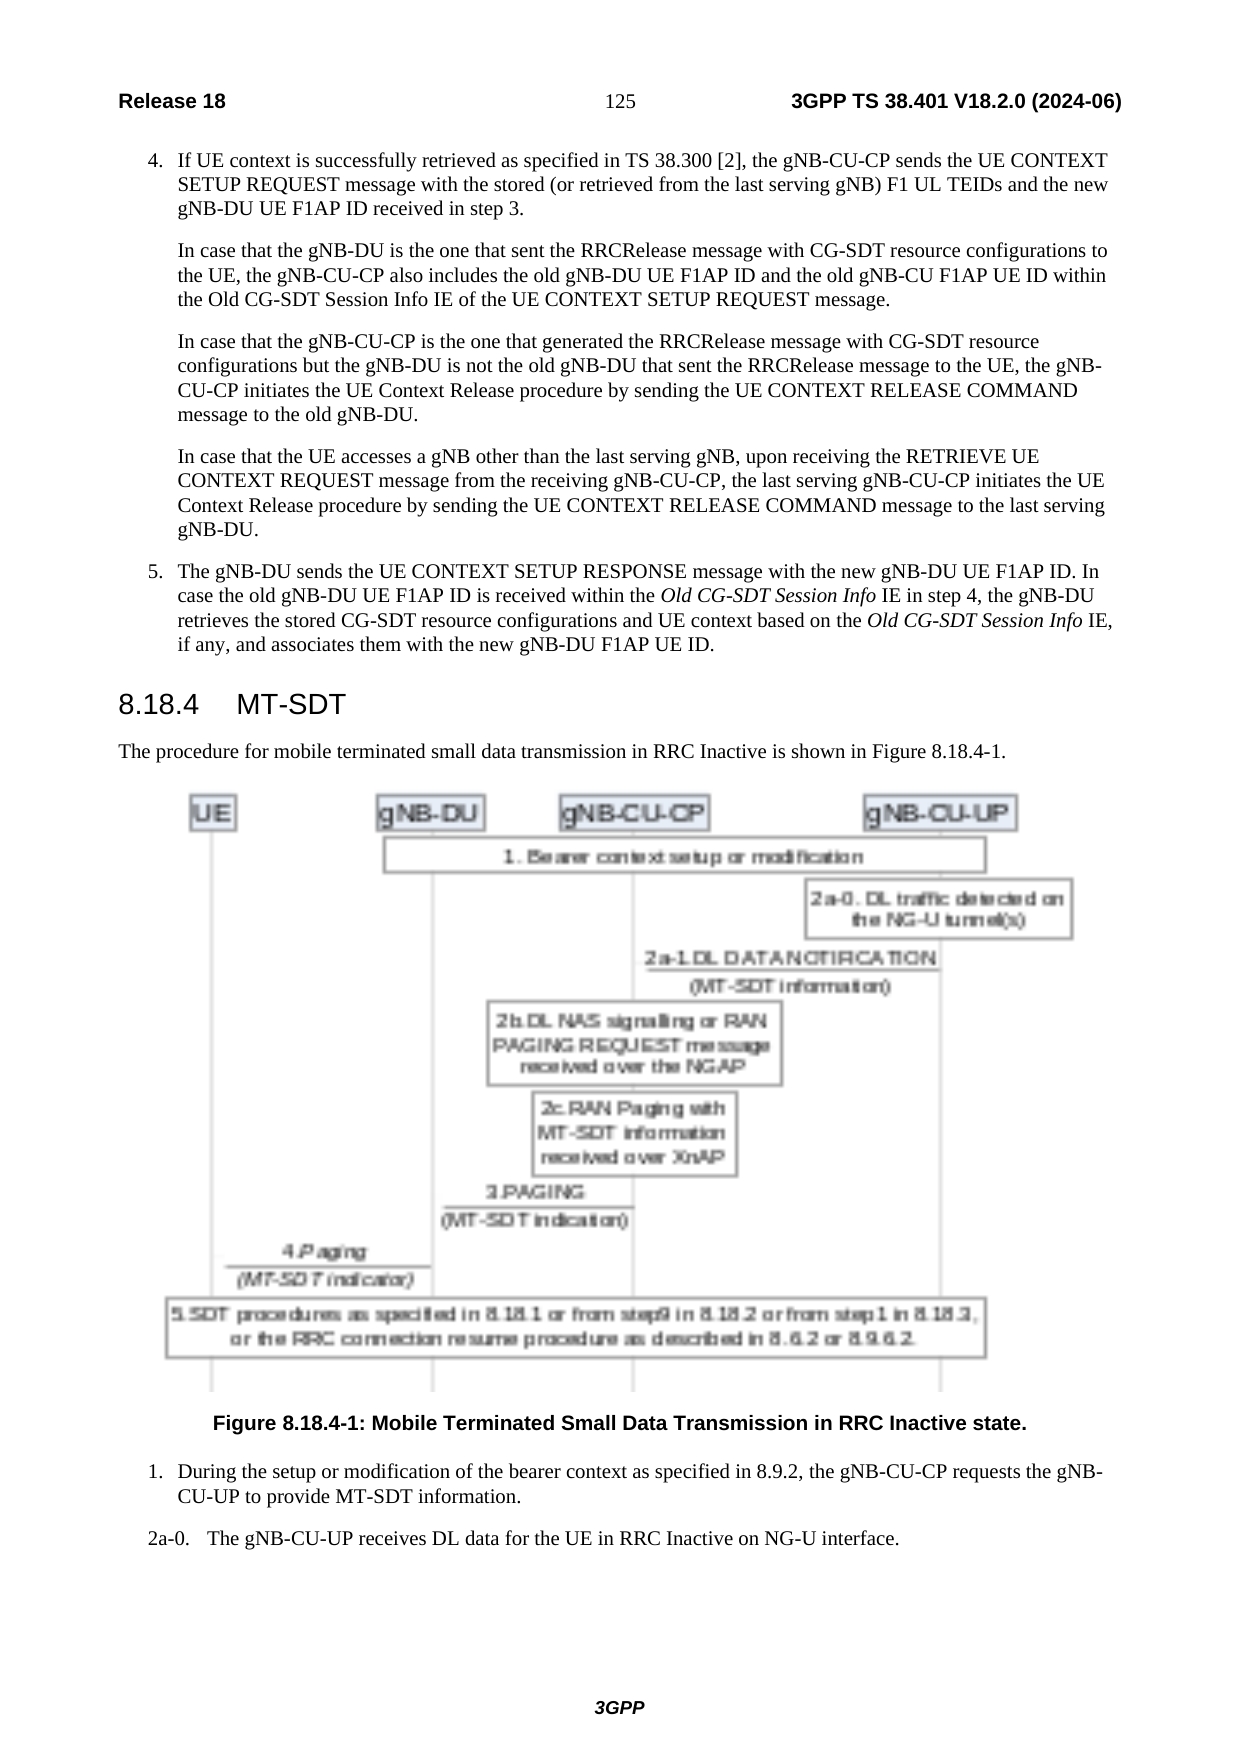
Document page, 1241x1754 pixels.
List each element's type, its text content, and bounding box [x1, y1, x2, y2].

text The procedure for mobile terminated small data transmission in RRC Inactive is shown in Figure 8.18.4-1. [118, 739, 1122, 763]
text In case that the UE accesses a gNB other than the last serving gNB, upon receiving the RETRIEVE UE CONTEXT REQUEST message from the receiving gNB-CU-CP, the last serving gNB-CU-CP initiates the UE Context Release procedure by sending the UE CONTEXT RELEASE COMMAND message to the last serving gNB-DU. [148, 444, 1122, 541]
text 5. The gNB-DU sends the UE CONTEXT SETUP RESPONSE message with the new gNB-DU UE F1AP ID. In case the old gNB-DU UE F1AP ID is received within the Old CG-SDT Session Info IE in step 4, the gNB-DU retrieves the stored CG-SDT resource configurations and UE context based on the Old CG-SDT Session Info IE, if any, and associates them with the new gNB-DU F1AP UE ID. [148, 559, 1122, 656]
text In case that the gNB-CU-CP is the one that generated the RRCRelease message with CG-SDT resource configurations but the gNB-DU is not the old gNB-DU that sent the RRCRelease message to the UE, the gNB-CU-CP initiates the UE Context Release procedure by sending the UE CONTEXT RELEASE COMMAND message to the old gNB-DU. [148, 329, 1122, 426]
text Figure 8.18.4-1: Mobile Terminated Small Data Transmission in RRC Inactive state. [118, 1411, 1122, 1434]
text In case that the gNB-DU is the one that sent the RRCRelease message with CG-SDT resource configurations to the UE, the gNB-CU-CP also includes the old gNB-DU UE F1AP ID and the old gNB-CU F1AP UE ID within the Old CG-SDT Session Info IE of the UE CONTEXT SETUP REQUEST message. [148, 238, 1122, 311]
text 1. During the setup or modification of the bearer context as specified in 8.9.2, the gNB-CU-CP requests the gNB-CU-UP to provide MT-SDT information. [148, 1459, 1122, 1508]
subtitle 8.18.4 MT-SDT [118, 687, 1122, 720]
text 2a-0. The gNB-CU-UP receives DL data for the UE in RRC Inactive on NG-U interface. [148, 1526, 1122, 1550]
text 4. If UE context is successfully retrieved as specified in TS 38.300 [2], the gNB-CU-CP sends the UE CONTEXT SETUP REQUEST message with the stored (or retrieved from the last serving gNB) F1 UL TEIDs and the new gNB-DU UE F1AP ID received in step 3. [148, 147, 1122, 220]
